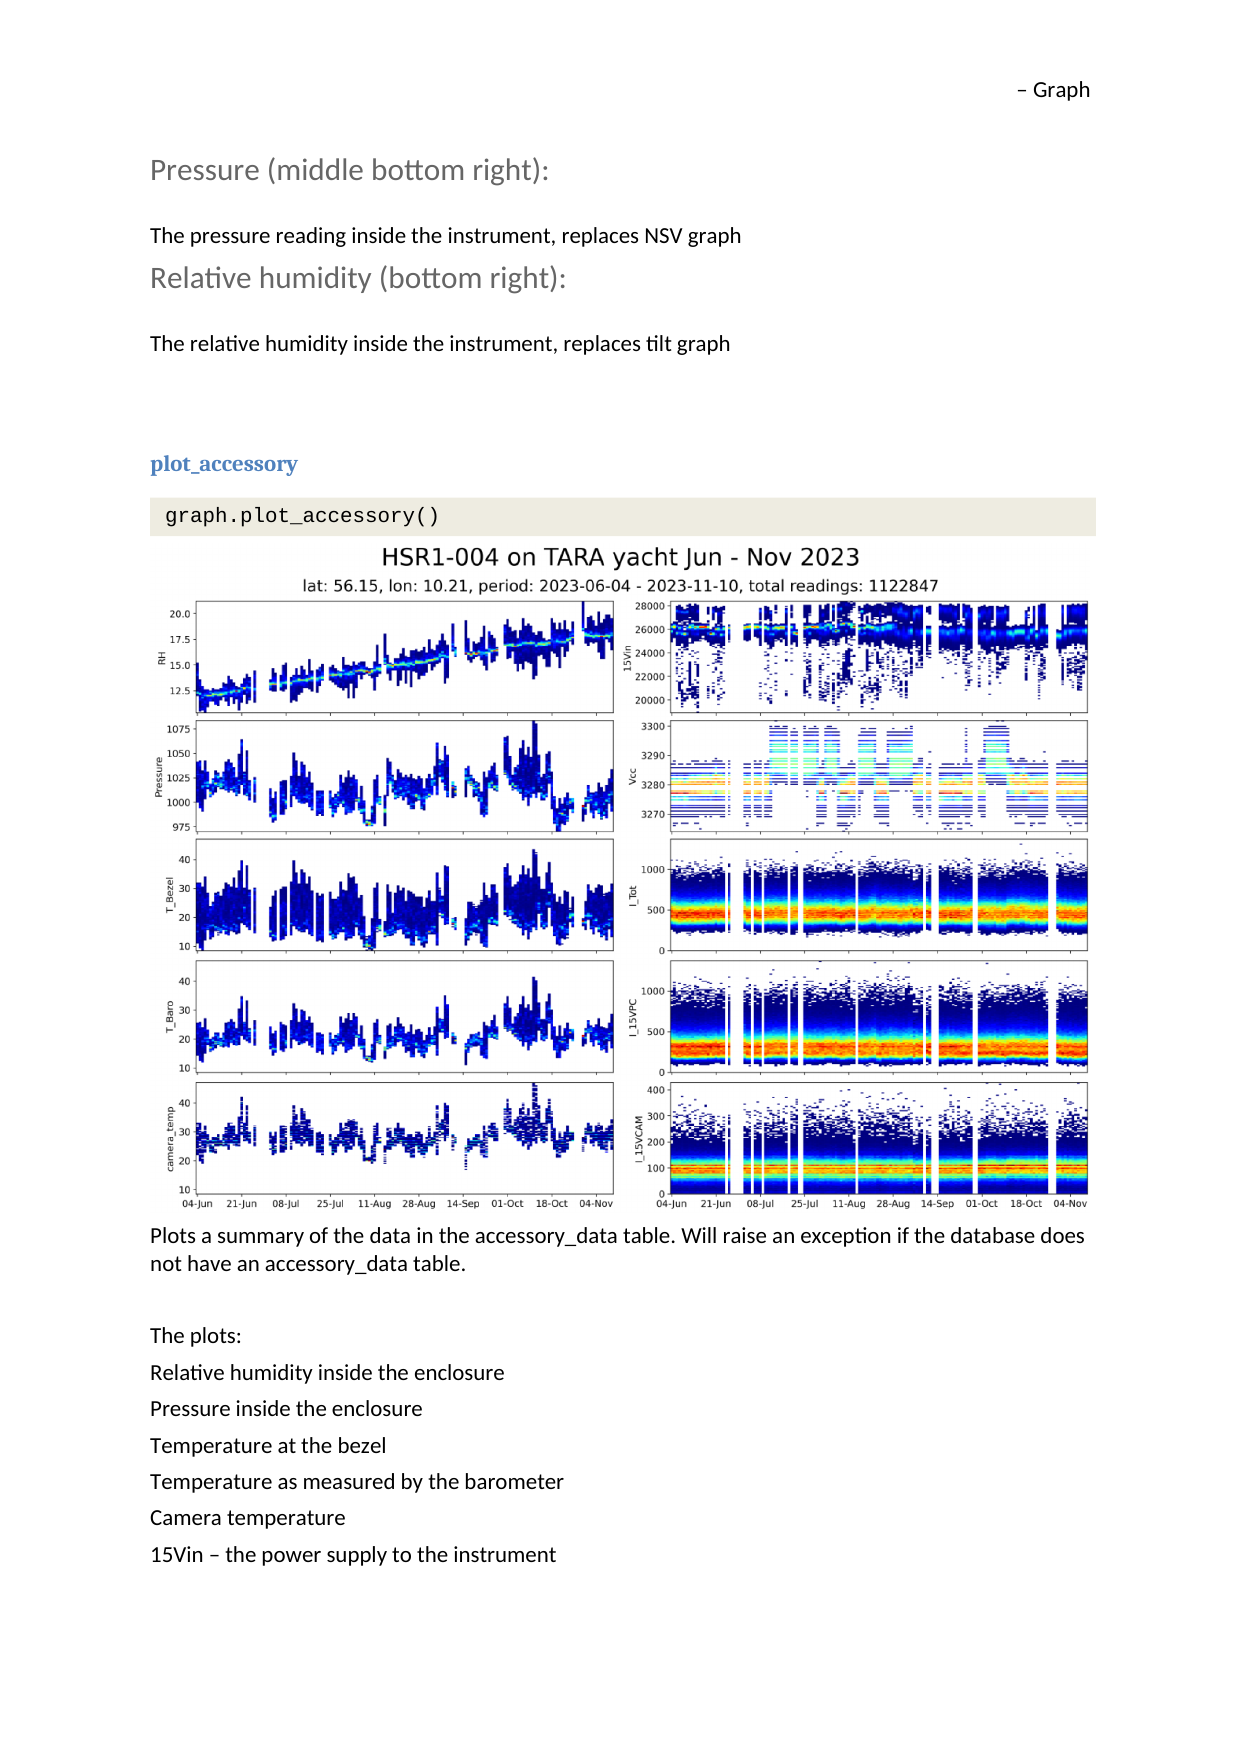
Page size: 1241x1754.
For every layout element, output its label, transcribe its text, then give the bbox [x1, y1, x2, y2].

text Camera temperature [150, 1503, 1090, 1531]
text Temperature at the bezel [150, 1431, 1090, 1459]
text The plots: [150, 1322, 1090, 1350]
text Temperature as measured by the barometer [150, 1467, 1090, 1495]
subtitle Pressure (middle bottom right): [150, 150, 1090, 188]
text 15Vin – the power supply to the instrument [150, 1540, 1090, 1568]
text Pressure inside the enclosure [150, 1394, 1090, 1422]
text Plots a summary of the data in the accessory_data table. Will raise an exception if the database does not have an accessory_data table. [150, 1221, 1090, 1277]
subtitle Relative humidity (bottom right): [150, 258, 1090, 296]
text The pressure reading inside the instrument, replaces NSV graph [150, 221, 1090, 249]
text Relative humidity inside the enclosure [150, 1358, 1090, 1386]
text The relative humidity inside the instrument, replaces tilt graph [150, 329, 1090, 357]
picture [150, 543, 1091, 1213]
subtitle plot_accessory [150, 451, 1090, 477]
